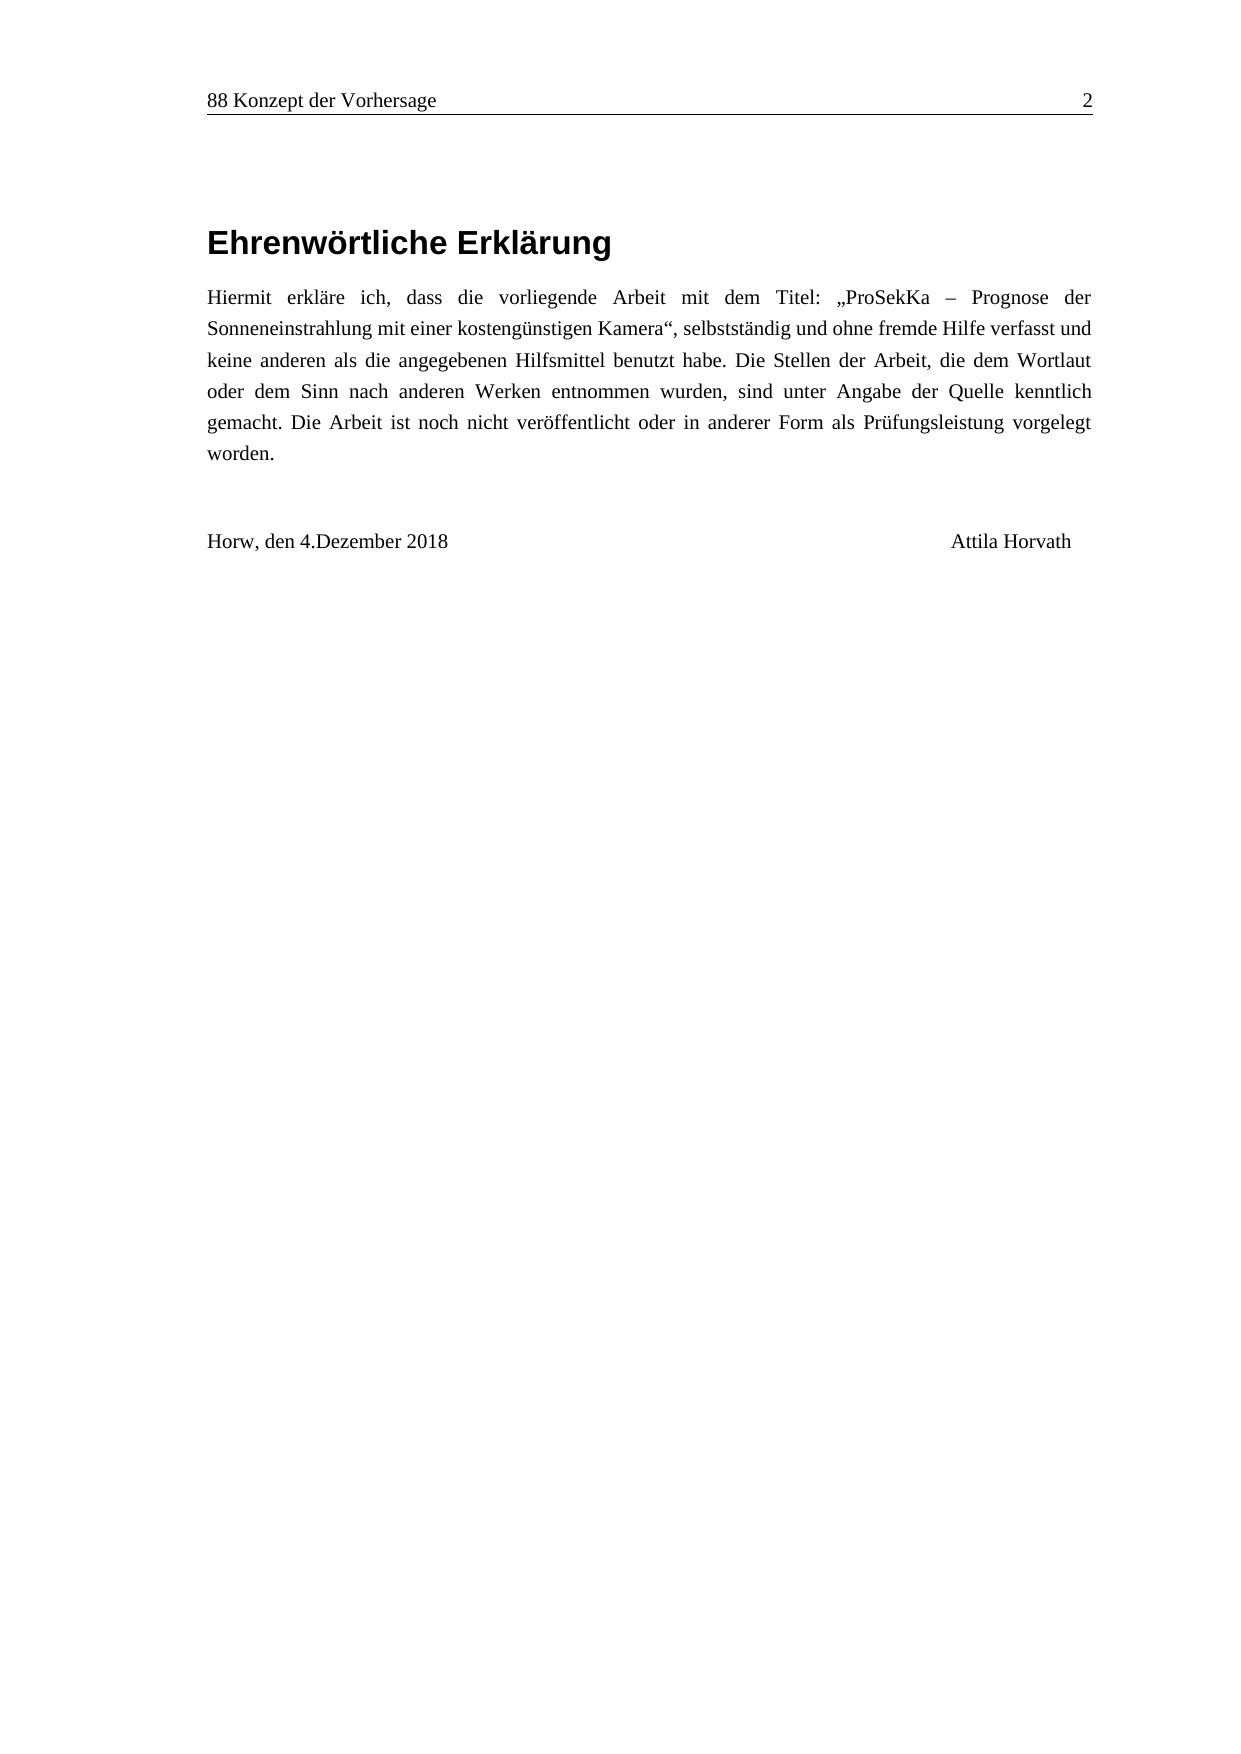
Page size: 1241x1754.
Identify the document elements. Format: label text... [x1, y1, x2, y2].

text Horw, den 4.Dezember 2018 Attila Horvath [207, 529, 1093, 553]
subtitle Ehrenwörtliche Erklärung [207, 223, 1093, 261]
text Hiermit erkläre ich, dass die vorliegende Arbeit mit dem Titel: „ProSekKa – Prognose der Sonneneinstrahlung mit einer kostengünstigen Kamera“, selbstständig und ohne fremde Hilfe verfasst und keine anderen als die angegebenen Hilfsmittel benutzt habe. Die Stellen der Arbeit, die dem Wortlaut oder dem Sinn nach anderen Werken entnommen wurden, sind unter Angabe der Quelle kenntlich gemacht. Die Arbeit ist noch nicht veröffentlicht oder in anderer Form als Prüfungsleistung vorgelegt worden. [207, 285, 1093, 465]
